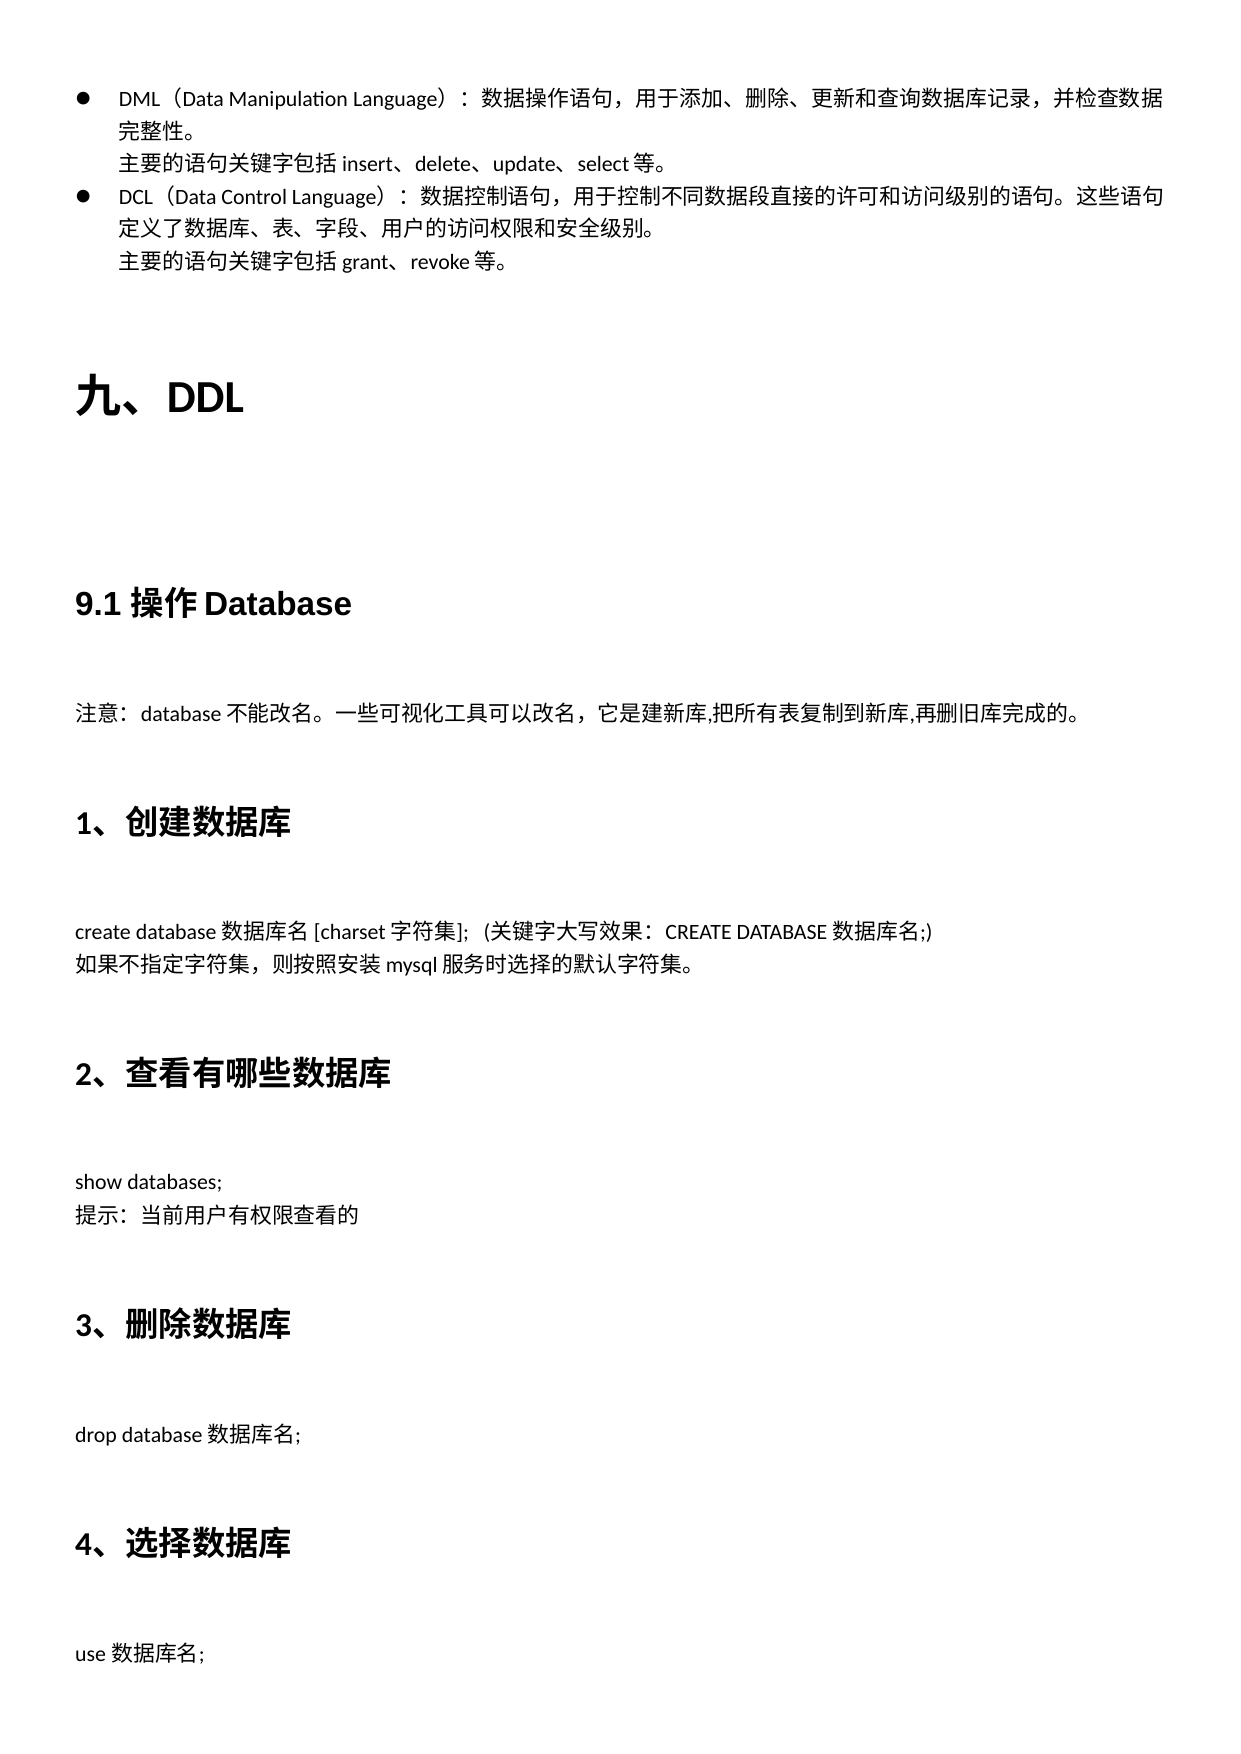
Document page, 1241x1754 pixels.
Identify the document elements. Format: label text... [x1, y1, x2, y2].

subtitle 2、查看有哪些数据库 [75, 1038, 1165, 1103]
list DCL（Data Control Language）：数据控制语句，用于控制不同数据段直接的许可和访问级别的语句。这些语句定义了数据库、表、字段、用户的访问权限和安全级别。 [75, 178, 1165, 243]
text 如果不指定字符集，则按照安装mysql服务时选择的默认字符集。 [75, 946, 1165, 979]
subtitle 4、选择数据库 [75, 1509, 1165, 1574]
subtitle 1、创建数据库 [75, 787, 1165, 852]
text create database 数据库名 [charset 字符集]; (关键字大写效果：CREATE DATABASE 数据库名;) [75, 914, 1165, 946]
list 主要的语句关键字包括insert、delete、update、select等。 [75, 146, 1165, 178]
subtitle 3、删除数据库 [75, 1290, 1165, 1355]
subtitle 九、DDL [75, 344, 1165, 441]
text use 数据库名; [75, 1636, 1165, 1668]
list DML（Data Manipulation Language）：数据操作语句，用于添加、删除、更新和查询数据库记录，并检查数据完整性。 [75, 81, 1165, 146]
text show databases; [75, 1165, 1165, 1198]
subtitle 9.1 操作Database [75, 568, 1165, 633]
text drop database 数据库名; [75, 1417, 1165, 1449]
text 注意：database不能改名。一些可视化工具可以改名，它是建新库,把所有表复制到新库,再删旧库完成的。 [75, 695, 1165, 728]
text 提示：当前用户有权限查看的 [75, 1198, 1165, 1230]
list 主要的语句关键字包括grant、revoke等。 [75, 243, 1165, 276]
